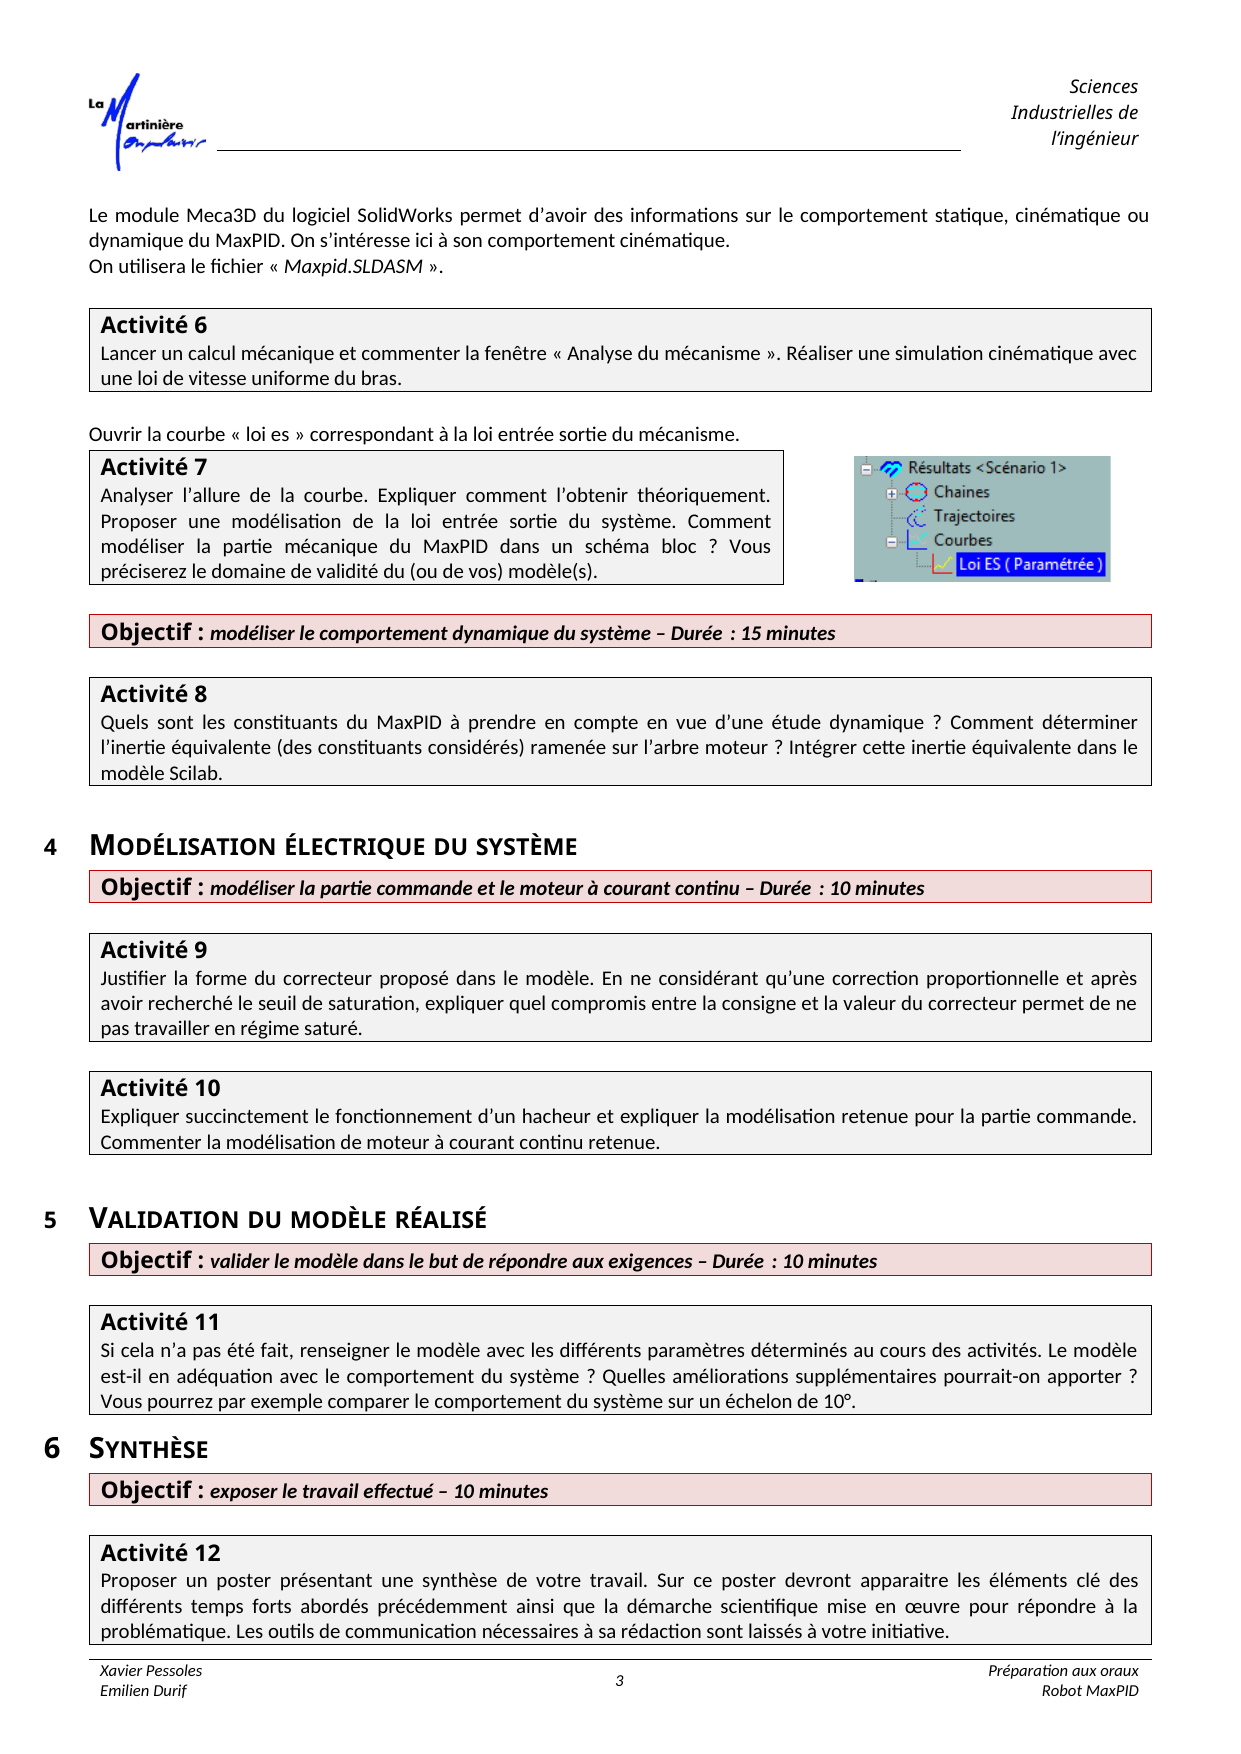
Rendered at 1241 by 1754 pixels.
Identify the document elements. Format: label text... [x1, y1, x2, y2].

table_header Activité 9 Justifier la forme du correcteur proposé dans le modèle. En ne considérant qu’une correction proportionnelle et après avoir recherché le seuil de saturation, expliquer quel compromis entre la consigne et la valeur du correcteur permet de ne pas travailler en régime saturé. [90, 934, 1151, 1041]
subtitle Validation du modèle réalisé [44, 1197, 1152, 1237]
table_header Objectif : valider le modèle dans le but de répondre aux exigences – Durée : 10 minutes [90, 1244, 1151, 1275]
table_header Activité 7 Analyser l’allure de la courbe. Expliquer comment l’obtenir théoriquement. Proposer une modélisation de la loi entrée sortie du système. Comment modéliser la partie mécanique du MaxPID dans un schéma bloc ? Vous préciserez le domaine de validité du (ou de vos) modèle(s). [90, 451, 783, 584]
picture [88, 73, 207, 171]
table_header Objectif : exposer le travail effectué – 10 minutes [90, 1474, 1151, 1505]
text Ouvrir la courbe « loi es » correspondant à la loi entrée sortie du mécanisme. [89, 421, 1152, 446]
table_header Activité 11 Si cela n’a pas été fait, renseigner le modèle avec les différents paramètres déterminés au cours des activités. Le modèle est-il en adéquation avec le comportement du système ? Quelles améliorations supplémentaires pourrait-on apporter ? Vous pourrez par exemple comparer le comportement du système sur un échelon de 10°. [90, 1306, 1151, 1414]
subtitle Modélisation électrique du système [44, 824, 1152, 864]
text Le module Meca3D du logiciel SolidWorks permet d’avoir des informations sur le comportement statique, cinématique ou dynamique du MaxPID. On s’intéresse ici à son comportement cinématique. [89, 202, 1152, 253]
picture [854, 456, 1111, 582]
table_header Objectif : modéliser le comportement dynamique du système – Durée : 15 minutes [90, 615, 1151, 647]
table_header Activité 8 Quels sont les constituants du MaxPID à prendre en compte en vue d’une étude dynamique ? Comment déterminer l’inertie équivalente (des constituants considérés) ramenée sur l’arbre moteur ? Intégrer cette inertie équivalente dans le modèle Scilab. [90, 678, 1151, 785]
table_header Activité 10 Expliquer succinctement le fonctionnement d’un hacheur et expliquer la modélisation retenue pour la partie commande. Commenter la modélisation de moteur à courant continu retenue. [90, 1072, 1151, 1154]
table_header Activité 6 Lancer un calcul mécanique et commenter la fenêtre « Analyse du mécanisme ». Réaliser une simulation cinématique avec une loi de vitesse uniforme du bras. [90, 309, 1151, 391]
table_header Objectif : modéliser la partie commande et le moteur à courant continu – Durée : 10 minutes [90, 871, 1151, 902]
subtitle Synthèse [44, 1427, 1152, 1467]
table_header Activité 12 Proposer un poster présentant une synthèse de votre travail. Sur ce poster devront apparaitre les éléments clé des différents temps forts abordés précédemment ainsi que la démarche scientifique mise en œuvre pour répondre à la problématique. Les outils de communication nécessaires à sa rédaction sont laissés à votre initiative. [90, 1536, 1151, 1644]
text On utilisera le fichier « Maxpid.SLDASM ». [89, 253, 1152, 278]
